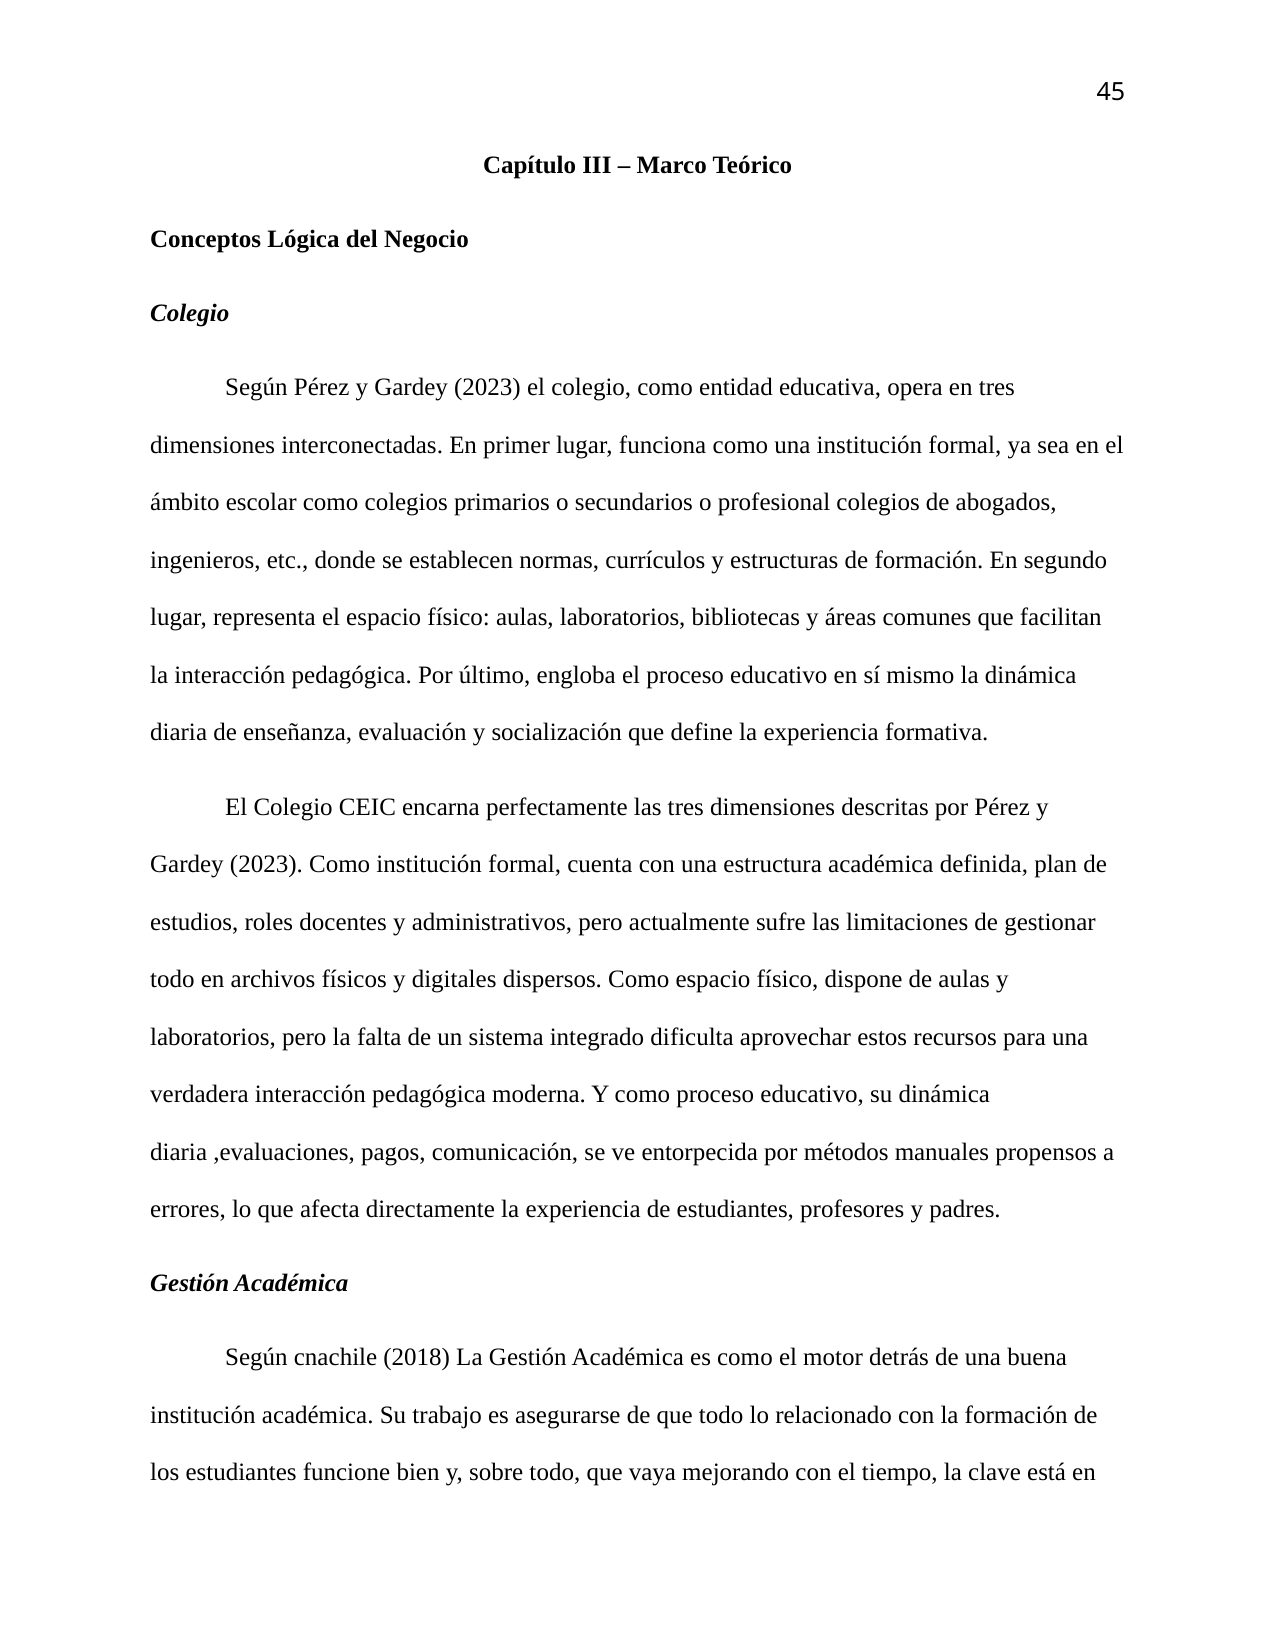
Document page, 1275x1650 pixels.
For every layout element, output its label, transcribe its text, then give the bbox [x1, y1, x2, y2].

text Gestión Académica [150, 1268, 1125, 1297]
text Según Pérez y Gardey (2023) el colegio, como entidad educativa, opera en tres dimensiones interconectadas. En primer lugar, funciona como una institución formal, ya sea en el ámbito escolar como colegios primarios o secundarios o profesional colegios de abogados, ingenieros, etc., donde se establecen normas, currículos y estructuras de formación. En segundo lugar, representa el espacio físico: aulas, laboratorios, bibliotecas y áreas comunes que facilitan la interacción pedagógica. Por último, engloba el proceso educativo en sí mismo la dinámica diaria de enseñanza, evaluación y socialización que define la experiencia formativa. [150, 372, 1125, 746]
subtitle Conceptos Lógica del Negocio [150, 224, 1125, 253]
subtitle Capítulo III – Marco Teórico [150, 150, 1125, 179]
subtitle Colegio [150, 298, 1125, 327]
text El Colegio CEIC encarna perfectamente las tres dimensiones descritas por Pérez y Gardey (2023). Como institución formal, cuenta con una estructura académica definida, plan de estudios, roles docentes y administrativos, pero actualmente sufre las limitaciones de gestionar todo en archivos físicos y digitales dispersos. Como espacio físico, dispone de aulas y laboratorios, pero la falta de un sistema integrado dificulta aprovechar estos recursos para una verdadera interacción pedagógica moderna. Y como proceso educativo, su dinámica diaria ,evaluaciones, pagos, comunicación, se ve entorpecida por métodos manuales propensos a errores, lo que afecta directamente la experiencia de estudiantes, profesores y padres. [150, 792, 1125, 1223]
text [150, 1342, 1125, 1486]
